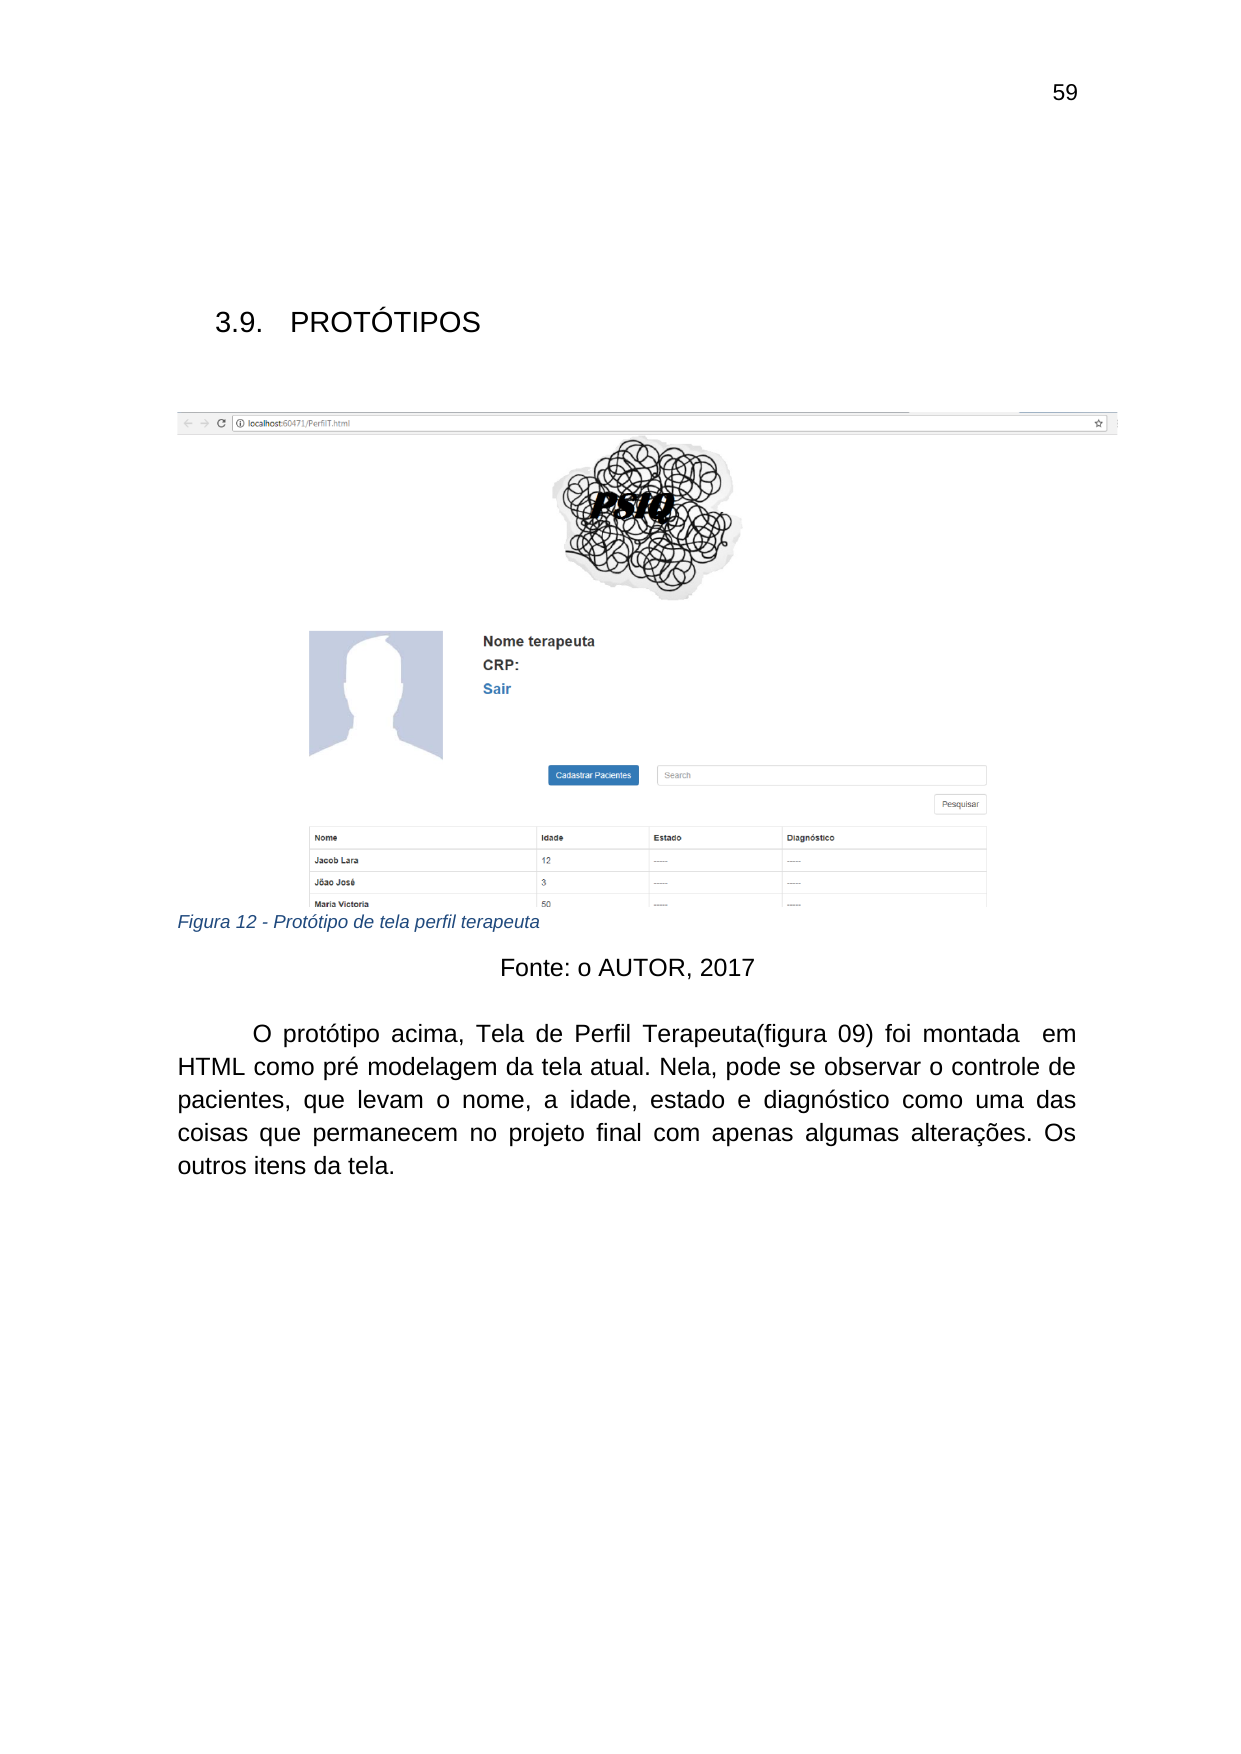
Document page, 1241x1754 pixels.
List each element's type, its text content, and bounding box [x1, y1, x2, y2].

text Fonte: o AUTOR, 2017 [177, 953, 1078, 982]
text O protótipo acima, Tela de Perfil Terapeuta(figura 09) foi montada em HTML como pré modelagem da tela atual. Nela, pode se observar o controle de pacientes, que levam o nome, a idade, estado e diagnóstico como uma das coisas que permanecem no projeto final com apenas algumas alterações. Os outros itens da tela. [177, 1019, 1078, 1180]
list PROTÓTIPOS [215, 305, 1078, 339]
picture [177, 412, 1118, 907]
